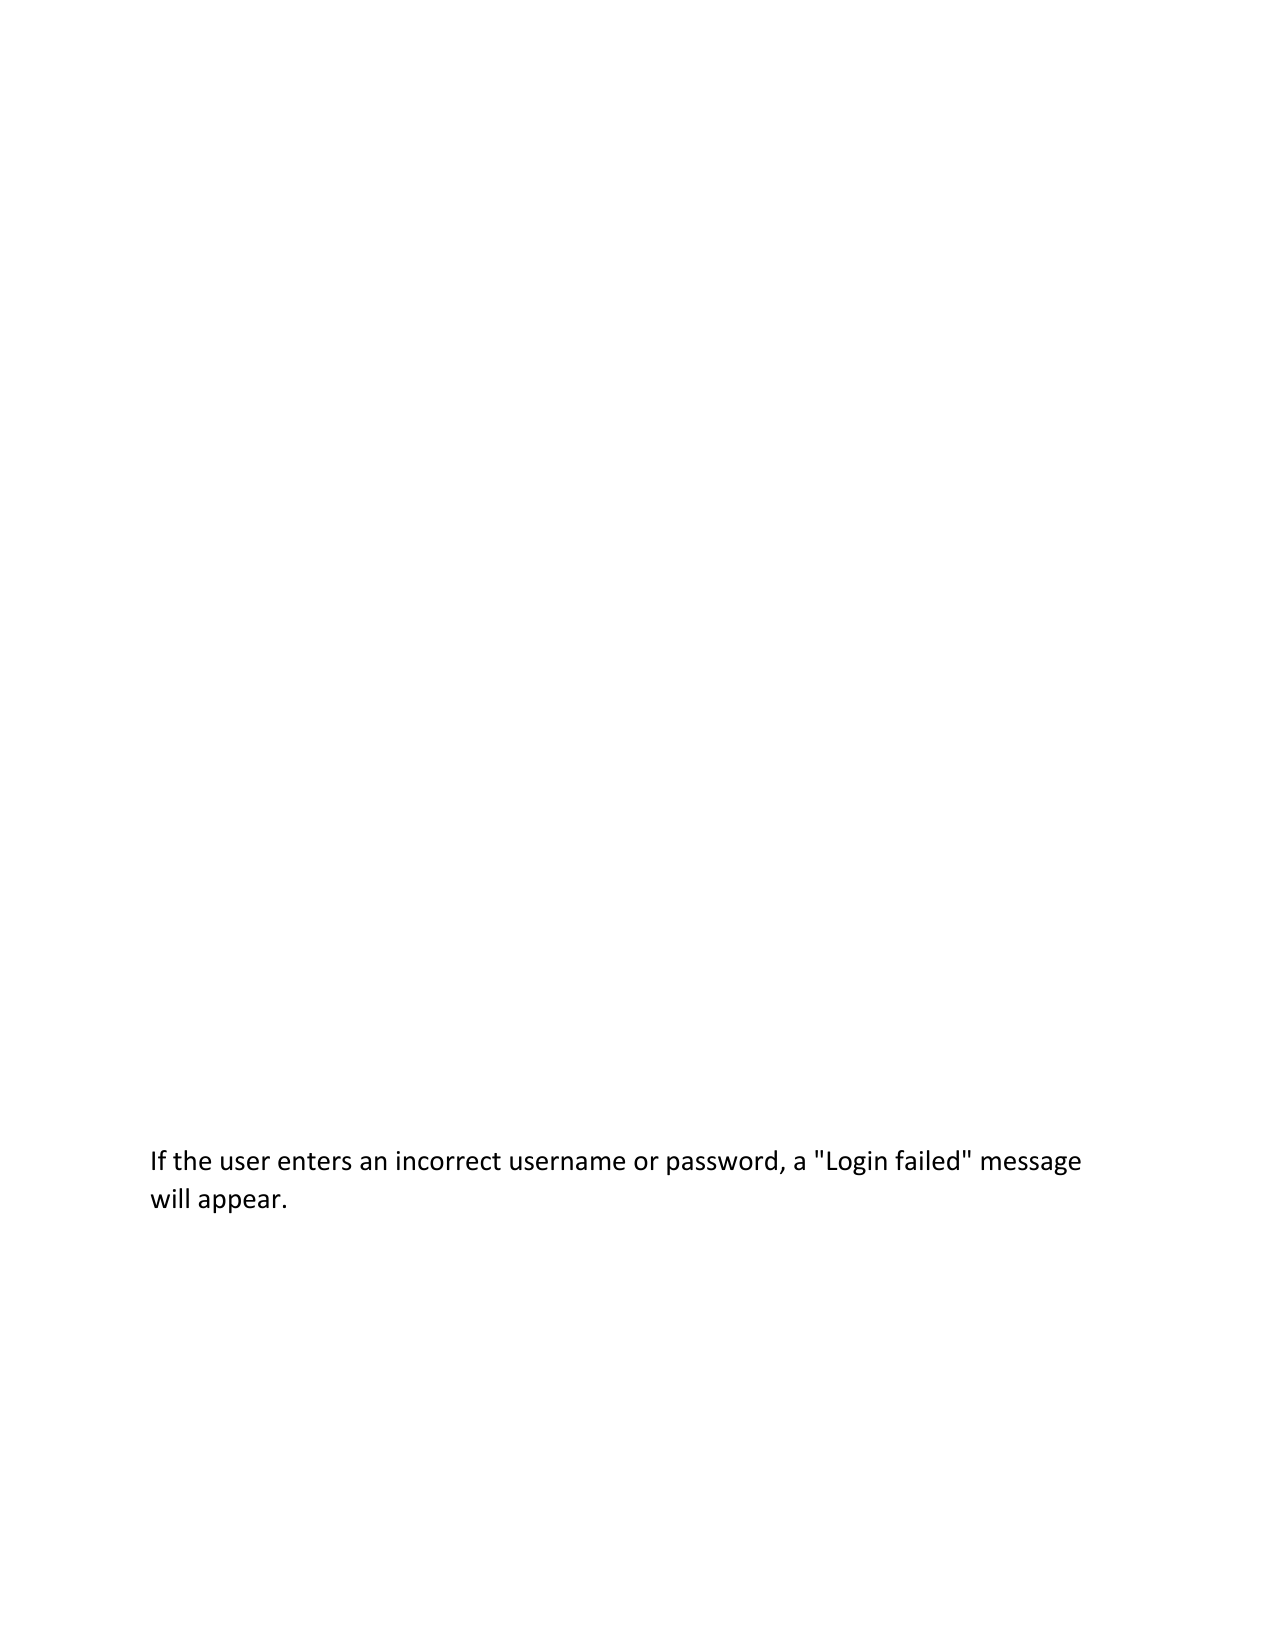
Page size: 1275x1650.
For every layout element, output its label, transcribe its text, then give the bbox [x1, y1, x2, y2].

text If the user enters an incorrect username or password, a "Login failed" message will appear. [150, 1142, 1125, 1216]
